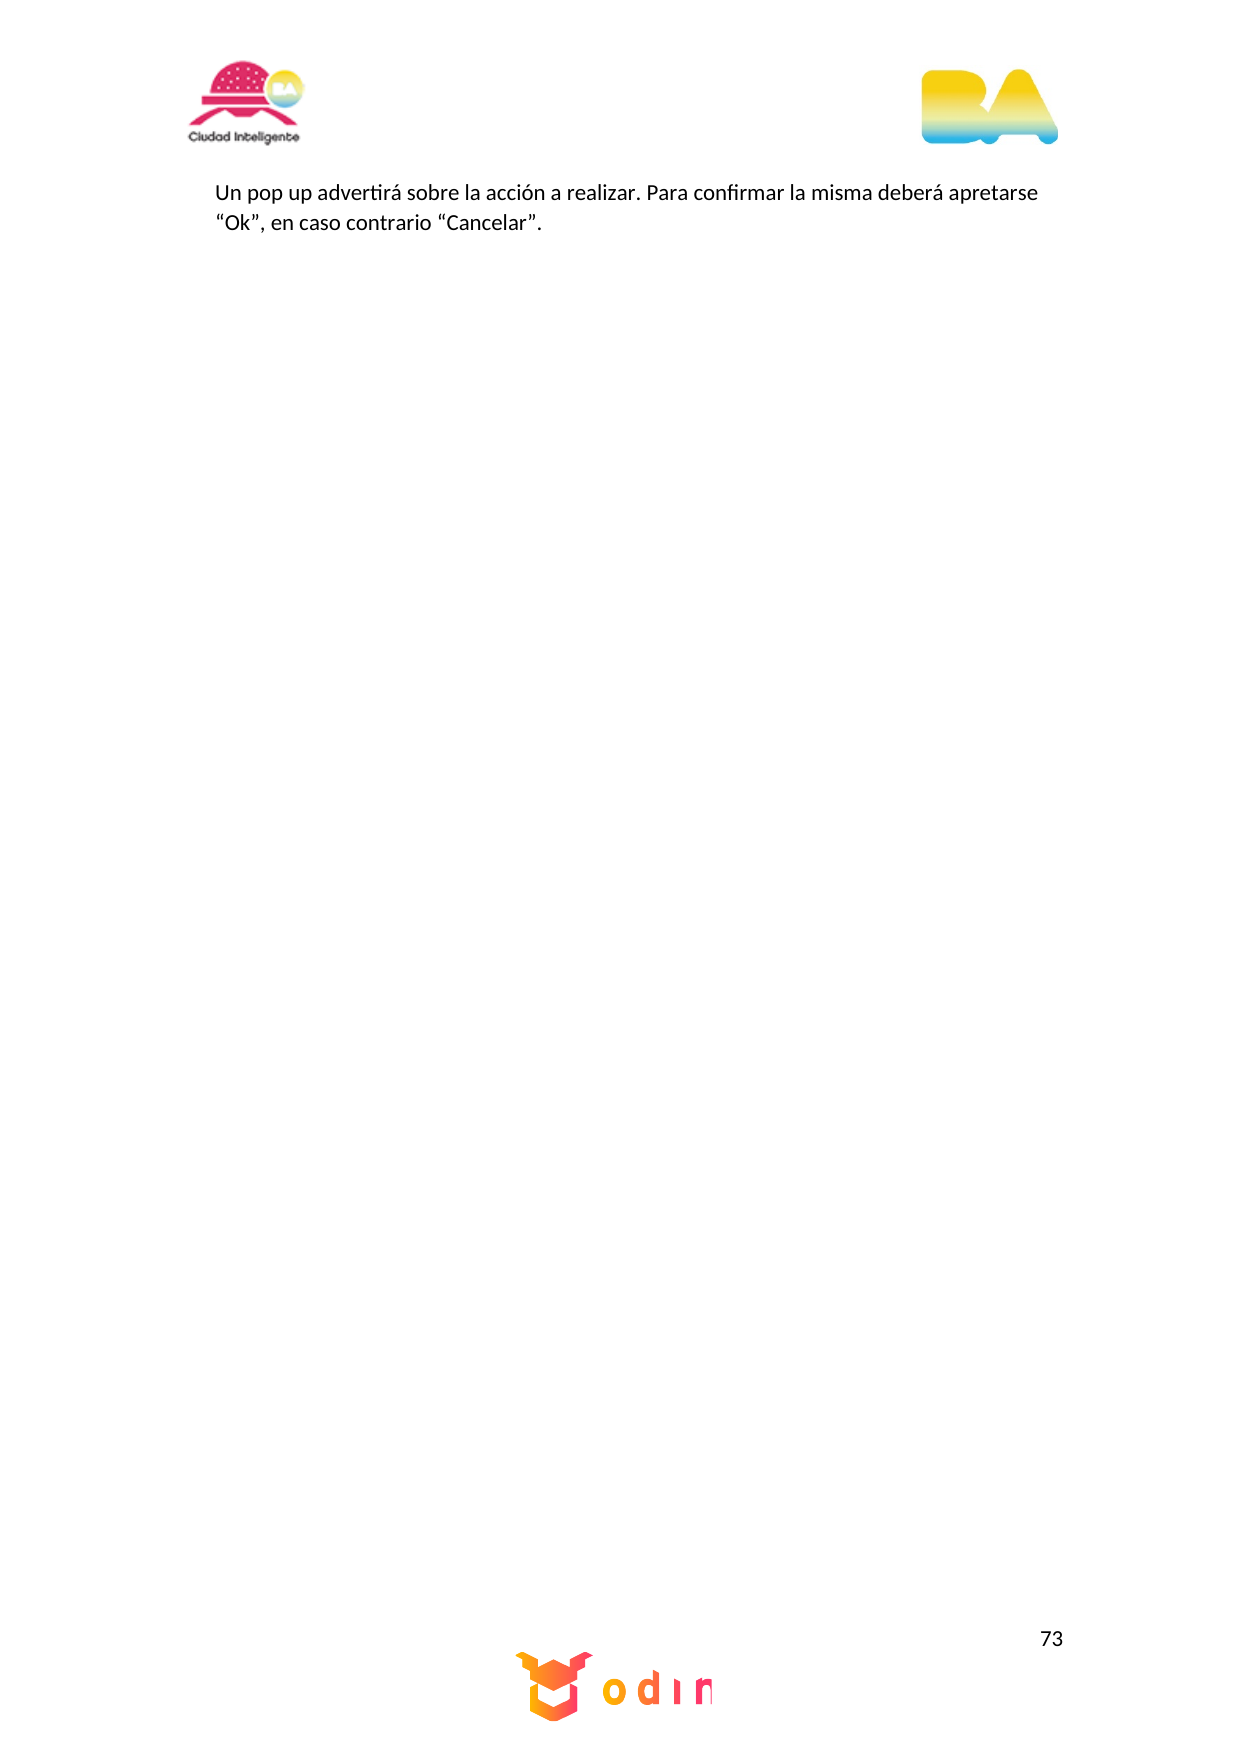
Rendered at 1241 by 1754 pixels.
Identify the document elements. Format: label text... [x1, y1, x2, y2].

picture [177, 45, 326, 162]
text Un pop up advertirá sobre la acción a realizar. Para confirmar la misma deberá apretarse “Ok”, en caso contrario “Cancelar”. [215, 148, 1063, 236]
picture [514, 1652, 712, 1721]
picture [917, 65, 1058, 144]
